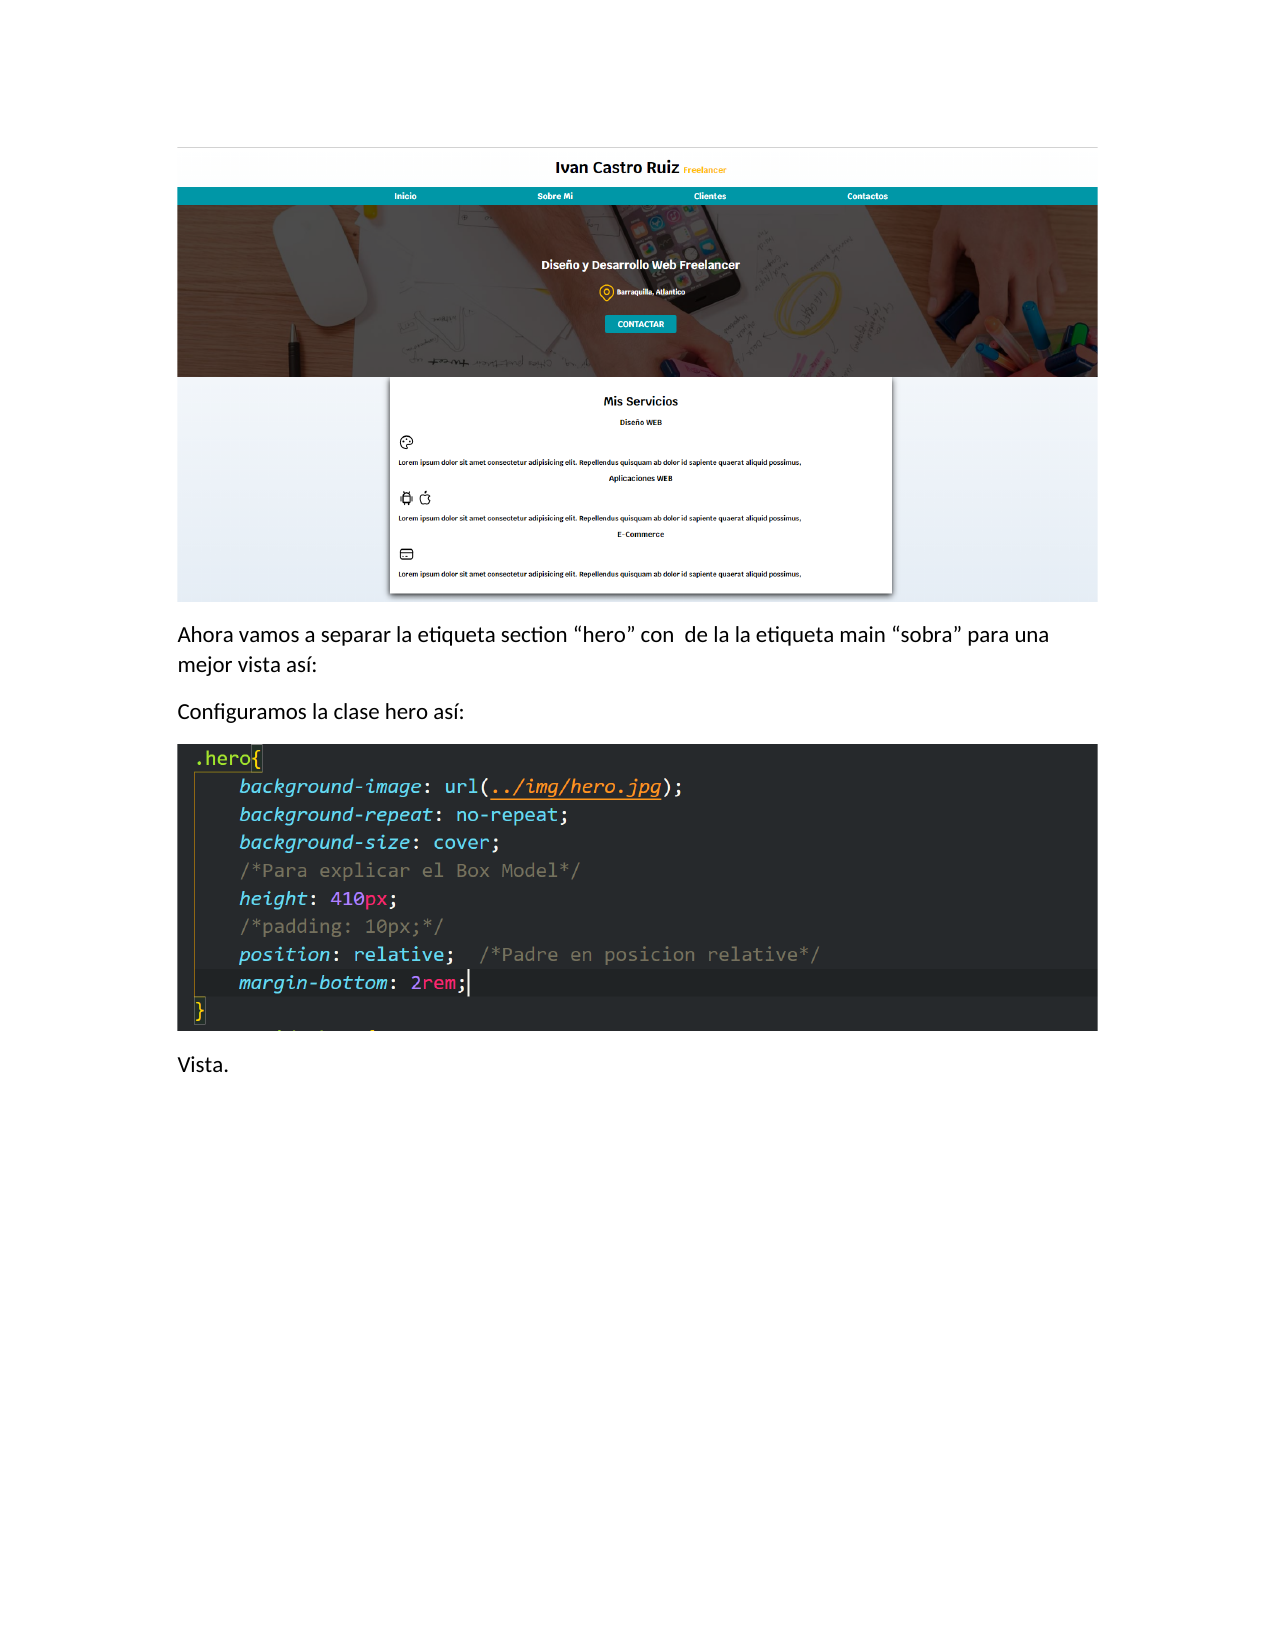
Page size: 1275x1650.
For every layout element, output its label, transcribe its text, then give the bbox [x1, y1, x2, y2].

text Configuramos la clase hero así: [177, 697, 1098, 725]
picture [177, 147, 1098, 602]
picture [177, 744, 1098, 1031]
text Vista. [177, 1050, 1098, 1078]
text Ahora vamos a separar la etiqueta section “hero” con de la la etiqueta main “sobra” para una mejor vista así: [177, 620, 1098, 678]
